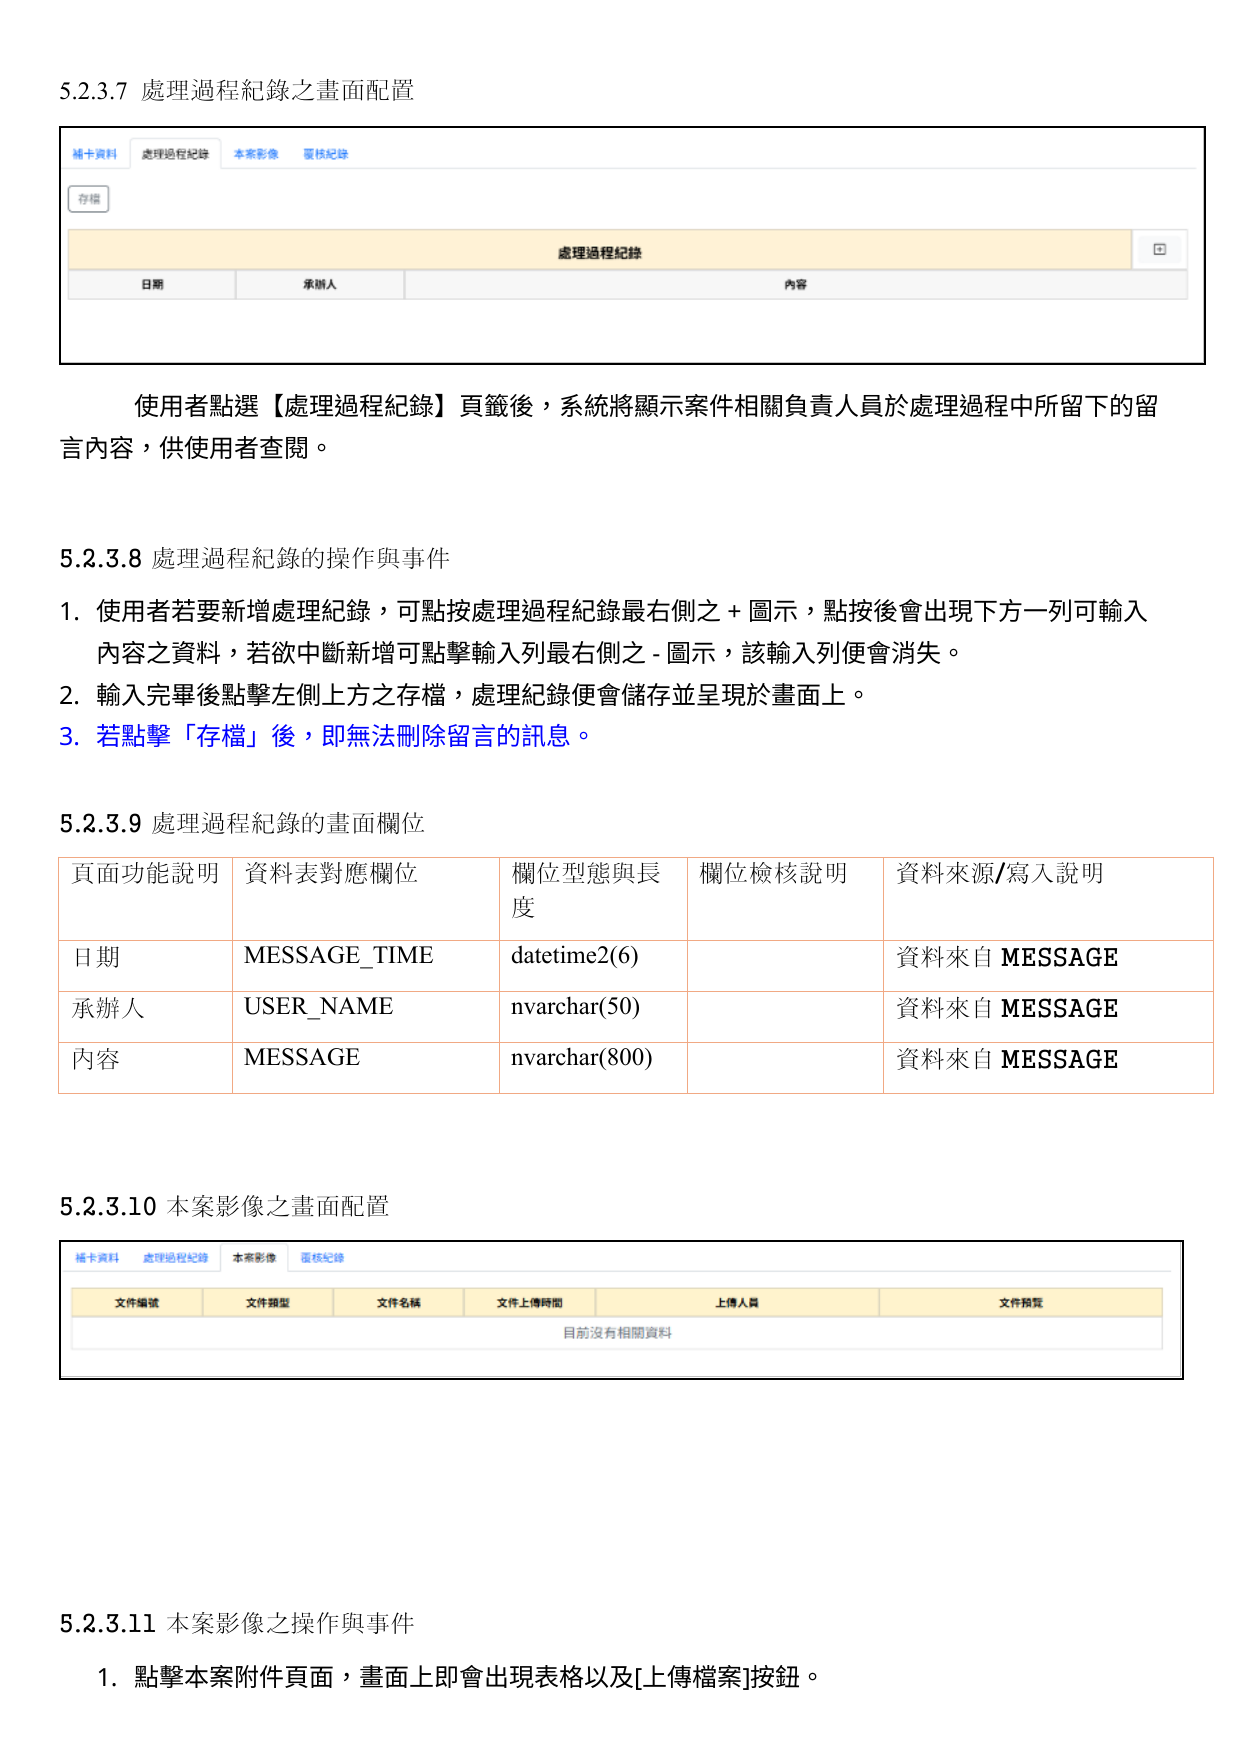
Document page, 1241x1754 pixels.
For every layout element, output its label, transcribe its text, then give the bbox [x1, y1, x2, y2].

list 使用者若要新增處理紀錄，可點按處理過程紀錄最右側之 + 圖示，點按後會出現下方一列可輸入內容之資料，若欲中斷新增可點擊輸入列最右側之 - 圖示，該輸入列便會消失。 [59, 592, 1167, 670]
table_cell 日期 [59, 941, 232, 991]
table_cell 資料來自MESSAGE [884, 992, 1213, 1042]
table_cell [688, 941, 883, 991]
list 輸入完畢後點擊左側上方之存檔，處理紀錄便會儲存並呈現於畫面上。 [59, 675, 1167, 711]
table_cell [688, 992, 883, 1042]
table_header 欄位檢核說明 [688, 858, 883, 940]
list 點擊本案附件頁面，畫面上即會出現表格以及[上傳檔案]按鈕。 [96, 1657, 1167, 1693]
text 使用者點選【處理過程紀錄】頁籤後，系統將顯示案件相關負責人員於處理過程中所留下的留言內容，供使用者查閱。 [59, 386, 1167, 464]
table_cell nvarchar(800) [500, 1043, 687, 1093]
table_cell 承辦人 [59, 992, 232, 1042]
table_header 資料來源/寫入說明 [884, 858, 1213, 940]
table_cell [688, 1043, 883, 1093]
table_cell 資料來自MESSAGE [884, 941, 1213, 991]
table_cell 內容 [59, 1043, 232, 1093]
table_header 頁面功能說明 [59, 858, 232, 940]
table_cell nvarchar(50) [500, 992, 687, 1042]
list 若點擊「存檔」後，即無法刪除留言的訊息。 [59, 717, 1167, 753]
subtitle 5.2.3.8 處理過程紀錄的操作與事件 [59, 542, 1167, 571]
table_header 資料表對應欄位 [233, 858, 499, 940]
subtitle 5.2.3.9 處理過程紀錄的畫面欄位 [59, 807, 1167, 836]
picture [61, 128, 1204, 363]
table_cell datetime2(6) [500, 941, 687, 991]
subtitle 5.2.3.10 本案影像之畫面配置 [59, 1191, 1167, 1219]
subtitle 5.2.3.7 處理過程紀錄之畫面配置 [59, 74, 1167, 104]
table_cell MESSAGE [233, 1043, 499, 1093]
table_cell MESSAGE_TIME [233, 941, 499, 991]
subtitle 5.2.3.11 本案影像之操作與事件 [59, 1608, 1167, 1636]
table_cell 資料來自MESSAGE [884, 1043, 1213, 1093]
picture [61, 1242, 1182, 1378]
table_header 欄位型態與長度 [500, 858, 687, 940]
table_cell USER_NAME [233, 992, 499, 1042]
